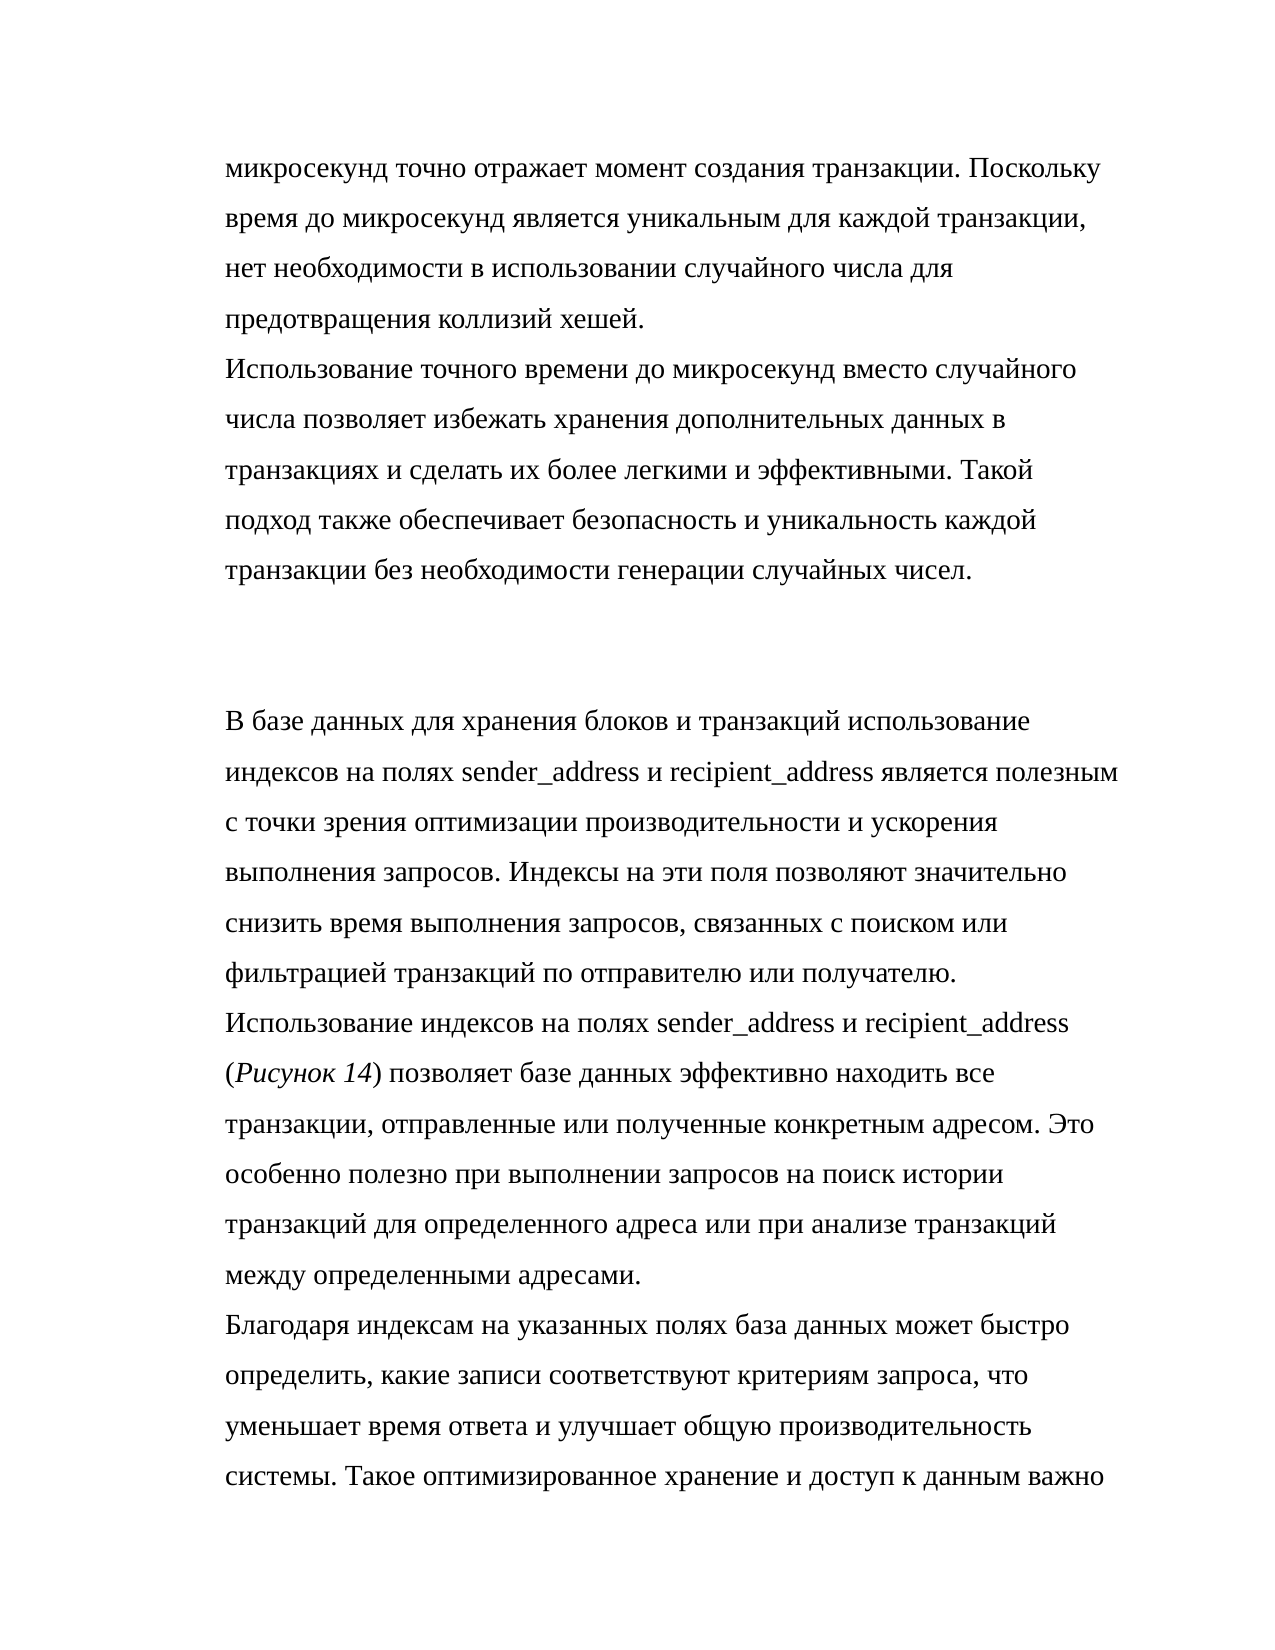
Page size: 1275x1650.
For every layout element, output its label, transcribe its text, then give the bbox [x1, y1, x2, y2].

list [225, 1307, 1125, 1492]
list В базе данных для хранения блоков и транзакций использование индексов на полях sender_address и recipient_address является полезным с точки зрения оптимизации производительности и ускорения выполнения запросов. Индексы на эти поля позволяют значительно снизить время выполнения запросов, связанных с поиском или фильтрацией транзакций по отправителю или получателю. [225, 703, 1125, 988]
list Использование индексов на полях sender_address и recipient_address (Рисунок 8) позволяет базе данных эффективно находить все транзакции, отправленные или полученные конкретным адресом. Это особенно полезно при выполнении запросов на поиск истории транзакций для определенного адреса или при анализе транзакций между определенными адресами. [225, 1005, 1125, 1290]
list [225, 150, 1125, 334]
list Использование точного времени до микросекунд вместо случайного числа позволяет избежать хранения дополнительных данных в транзакциях и сделать их более легкими и эффективными. Такой подход также обеспечивает безопасность и уникальность каждой транзакции без необходимости генерации случайных чисел. [225, 351, 1125, 586]
